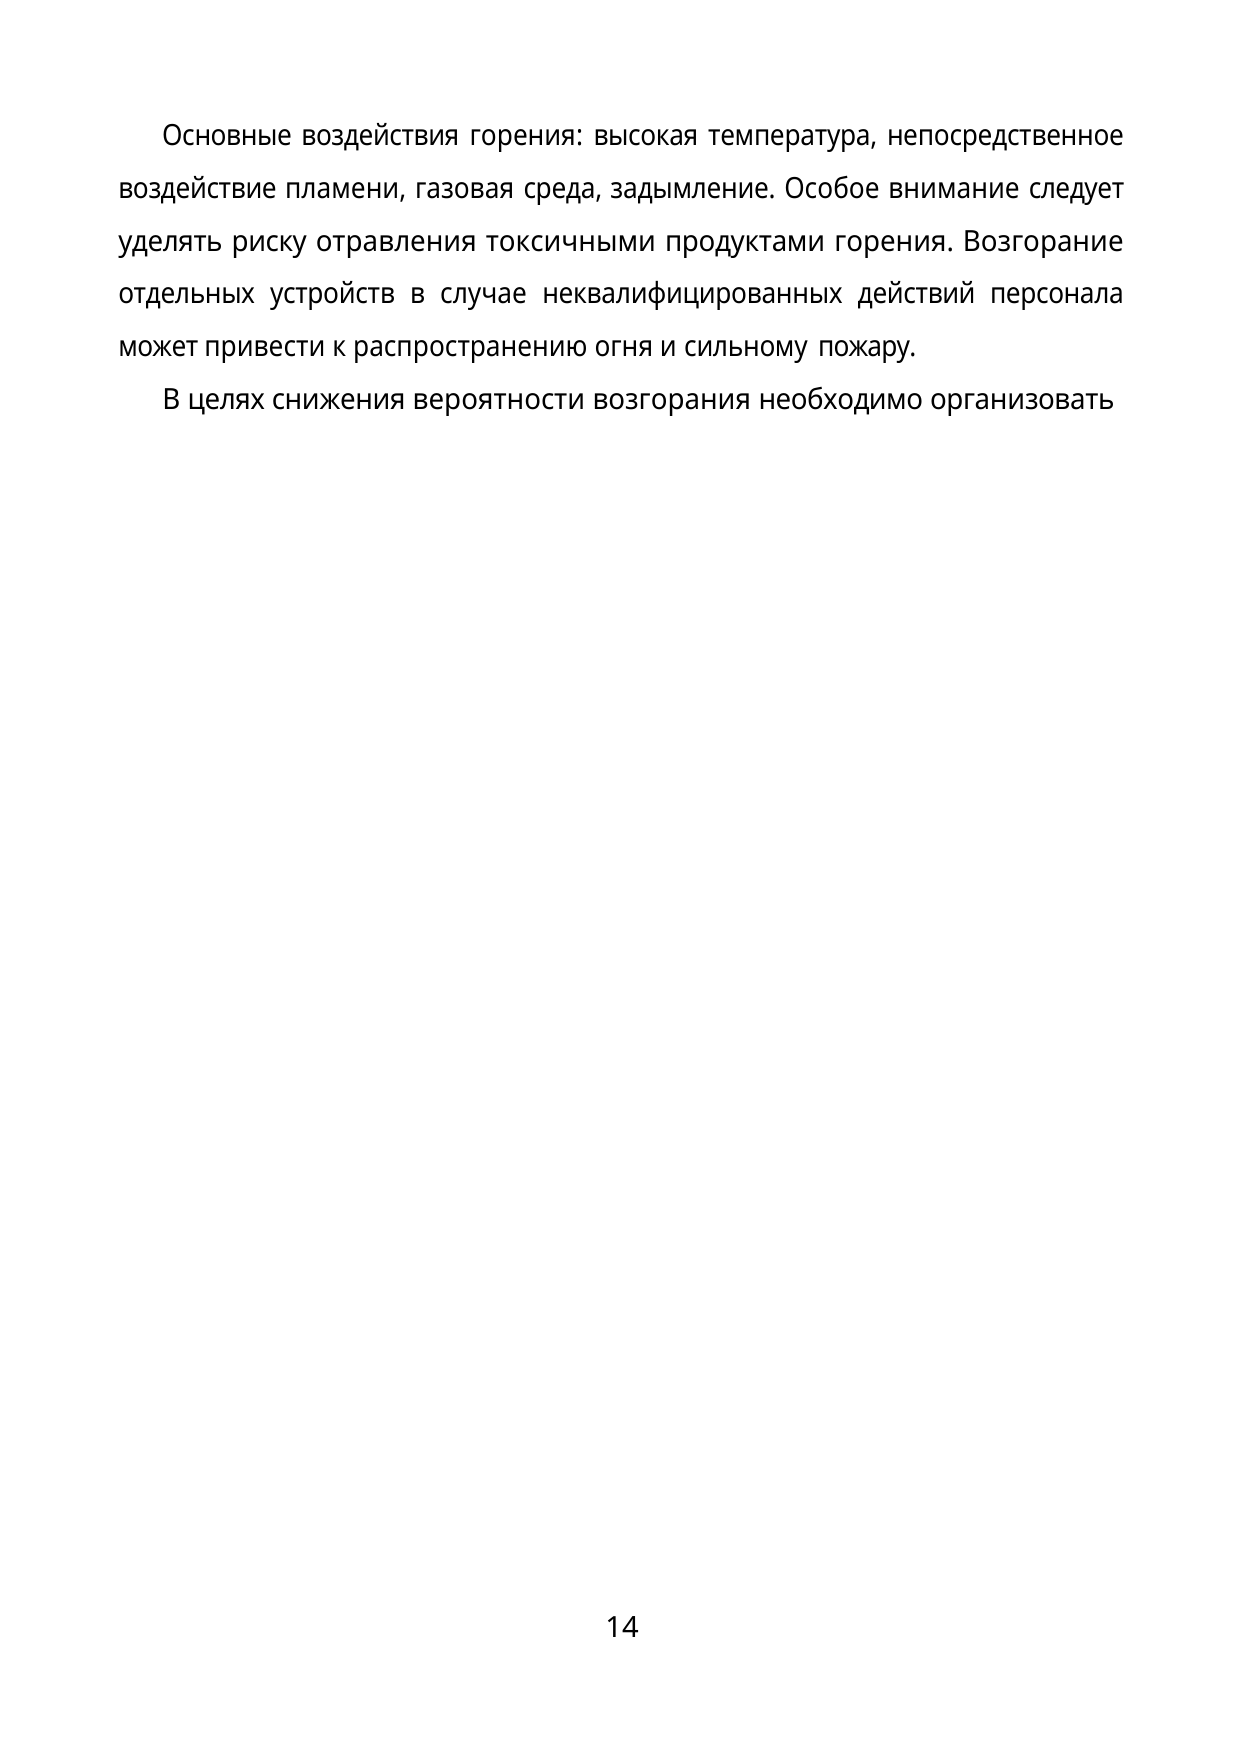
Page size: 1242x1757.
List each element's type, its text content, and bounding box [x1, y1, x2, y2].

text Основные воздействия горения: высокая температура, непосредственное воздействие пламени, газовая среда, задымление. Особое внимание следует уделять риску отравления токсичными продуктами горения. Возгорание отдельных устройств в случае неквалифицированных действий персонала может привести к распространению огня и сильному пожару. [118, 114, 1124, 365]
text В целях снижения вероятности возгорания необходимо организовать [162, 378, 1135, 418]
